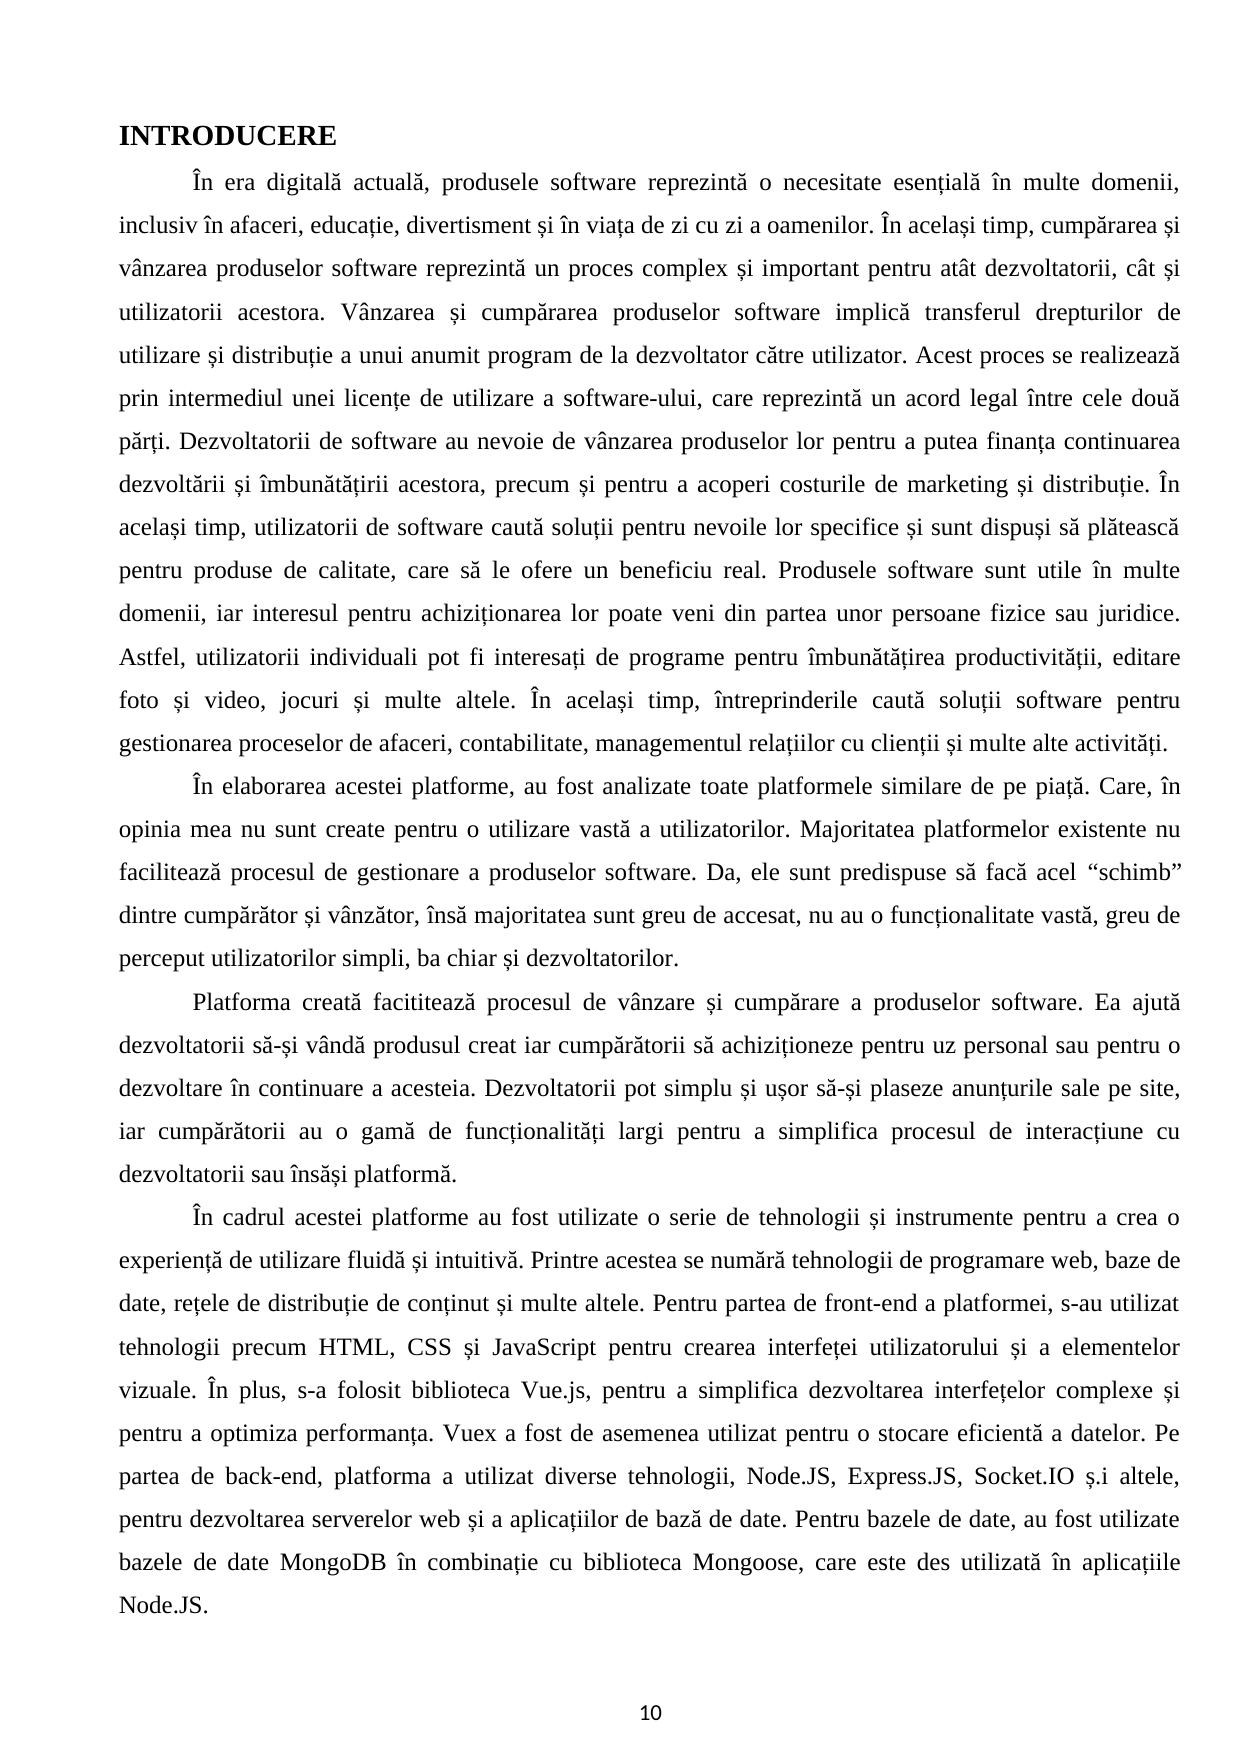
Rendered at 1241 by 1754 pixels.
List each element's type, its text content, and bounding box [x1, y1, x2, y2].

text Platforma creată facititează procesul de vânzare și cumpărare a produselor software. Ea ajută dezvoltatorii să-și vândă produsul creat iar cumpărătorii să achiziționeze pentru uz personal sau pentru o dezvoltare în continuare a acesteia. Dezvoltatorii pot simplu și ușor să-și plaseze anunțurile sale pe site, iar cumpărătorii au o gamă de funcționalități largi pentru a simplifica procesul de interacțiune cu dezvoltatorii sau însăși platformă. [118, 987, 1182, 1188]
text În cadrul acestei platforme au fost utilizate o serie de tehnologii și instrumente pentru a crea o experiență de utilizare fluidă și intuitivă. Printre acestea se numără tehnologii de programare web, baze de date, rețele de distribuție de conținut și multe altele. Pentru partea de front-end a platformei, s-au utilizat tehnologii precum HTML, CSS și JavaScript pentru crearea interfeței utilizatorului și a elementelor vizuale. În plus, s-a folosit biblioteca Vue.js, pentru a simplifica dezvoltarea interfețelor complexe și pentru a optimiza performanța. Vuex a fost de asemenea utilizat pentru o stocare eficientă a datelor. Pe partea de back-end, platforma a utilizat diverse tehnologii, Node.JS, Express.JS, Socket.IO ș.i altele, pentru dezvoltarea serverelor web și a aplicațiilor de bază de date. Pentru bazele de date, au fost utilizate bazele de date MongoDB în combinație cu biblioteca Mongoose, care este des utilizată în aplicațiile Node.JS. [118, 1202, 1182, 1619]
text În era digitală actuală, produsele software reprezintă o necesitate esențială în multe domenii, inclusiv în afaceri, educație, divertisment și în viața de zi cu zi a oamenilor. În același timp, cumpărarea și vânzarea produselor software reprezintă un proces complex și important pentru atât dezvoltatorii, cât și utilizatorii acestora. Vânzarea și cumpărarea produselor software implică transferul drepturilor de utilizare și distribuție a unui anumit program de la dezvoltator către utilizator. Acest proces se realizează prin intermediul unei licențe de utilizare a software-ului, care reprezintă un acord legal între cele două părți. Dezvoltatorii de software au nevoie de vânzarea produselor lor pentru a putea finanța continuarea dezvoltării și îmbunătățirii acestora, precum și pentru a acoperi costurile de marketing și distribuție. În același timp, utilizatorii de software caută soluții pentru nevoile lor specifice și sunt dispuși să plătească pentru produse de calitate, care să le ofere un beneficiu real. Produsele software sunt utile în multe domenii, iar interesul pentru achiziționarea lor poate veni din partea unor persoane fizice sau juridice. Astfel, utilizatorii individuali pot fi interesați de programe pentru îmbunătățirea productivității, editare foto și video, jocuri și multe altele. În același timp, întreprinderile caută soluții software pentru gestionarea proceselor de afaceri, contabilitate, managementul relațiilor cu clienții și multe alte activități. [118, 167, 1182, 757]
text În elaborarea acestei platforme, au fost analizate toate platformele similare de pe piață. Care, în opinia mea nu sunt create pentru o utilizare vastă a utilizatorilor. Majoritatea platformelor existente nu facilitează procesul de gestionare a produselor software. Da, ele sunt predispuse să facă acel “schimb” dintre cumpărător și vânzător, însă majoritatea sunt greu de accesat, nu au o funcționalitate vastă, greu de perceput utilizatorilor simpli, ba chiar și dezvoltatorilor. [118, 771, 1182, 972]
subtitle INTRODUCERE [118, 118, 1182, 152]
